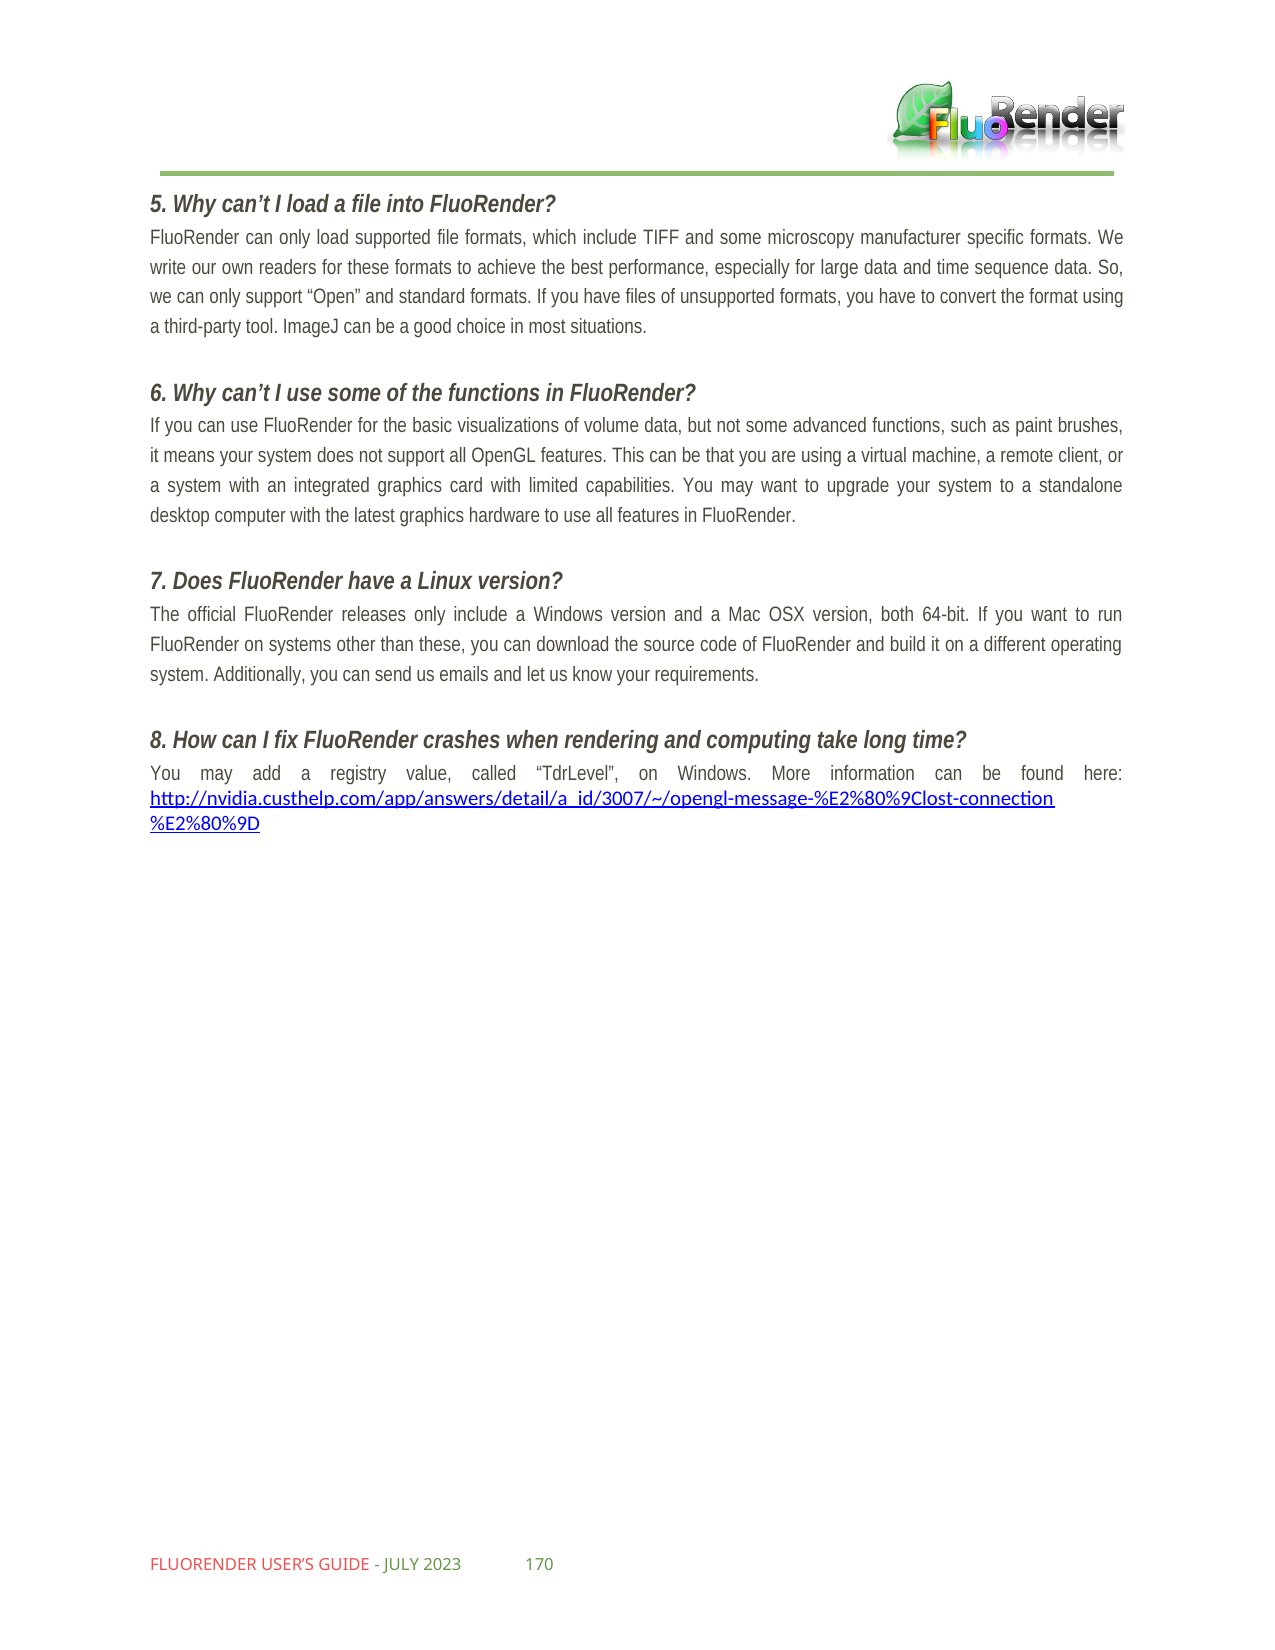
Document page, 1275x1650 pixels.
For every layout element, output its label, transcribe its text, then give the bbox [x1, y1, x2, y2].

text If you can use FluoRender for the basic visualizations of volume data, but not some advanced functions, such as paint brushes, it means your system does not support all OpenGL features. This can be that you are using a virtual machine, a remote client, or a system with an integrated graphics card with limited capabilities. You may want to upgrade your system to a standalone desktop computer with the latest graphics hardware to use all features in FluoRender. [150, 413, 1125, 527]
subtitle 6. Why can’t I use some of the functions in FluoRender? [150, 378, 1125, 406]
text You may add a registry value, called “TdrLevel”, on Windows. More information can be found here: http://nvidia.custhelp.com/app/answers/detail/a_id/3007/~/opengl-message-%E2%80%9Clost-connection%E2%80%9D [150, 761, 1125, 836]
subtitle 7. Does FluoRender have a Linux version? [150, 566, 1125, 595]
picture [887, 75, 1125, 165]
subtitle 8. How can I fix FluoRender crashes when rendering and computing take long time? [150, 725, 1125, 754]
text FluoRender can only load supported file formats, which include TIFF and some microscopy manufacturer specific formats. We write our own readers for these formats to achieve the best performance, especially for large data and time sequence data. So, we can only support “Open” and standard formats. If you have files of unsupported formats, you have to convert the format using a third-party tool. ImageJ can be a good choice in most situations. [150, 225, 1125, 338]
text The official FluoRender releases only include a Windows version and a Mac OSX version, both 64-bit. If you want to run FluoRender on systems other than these, you can download the source code of FluoRender and build it on a different operating system. Additionally, you can send us emails and let us know your requirements. [150, 602, 1125, 686]
subtitle 5. Why can’t I load a file into FluoRender? [150, 189, 1125, 218]
